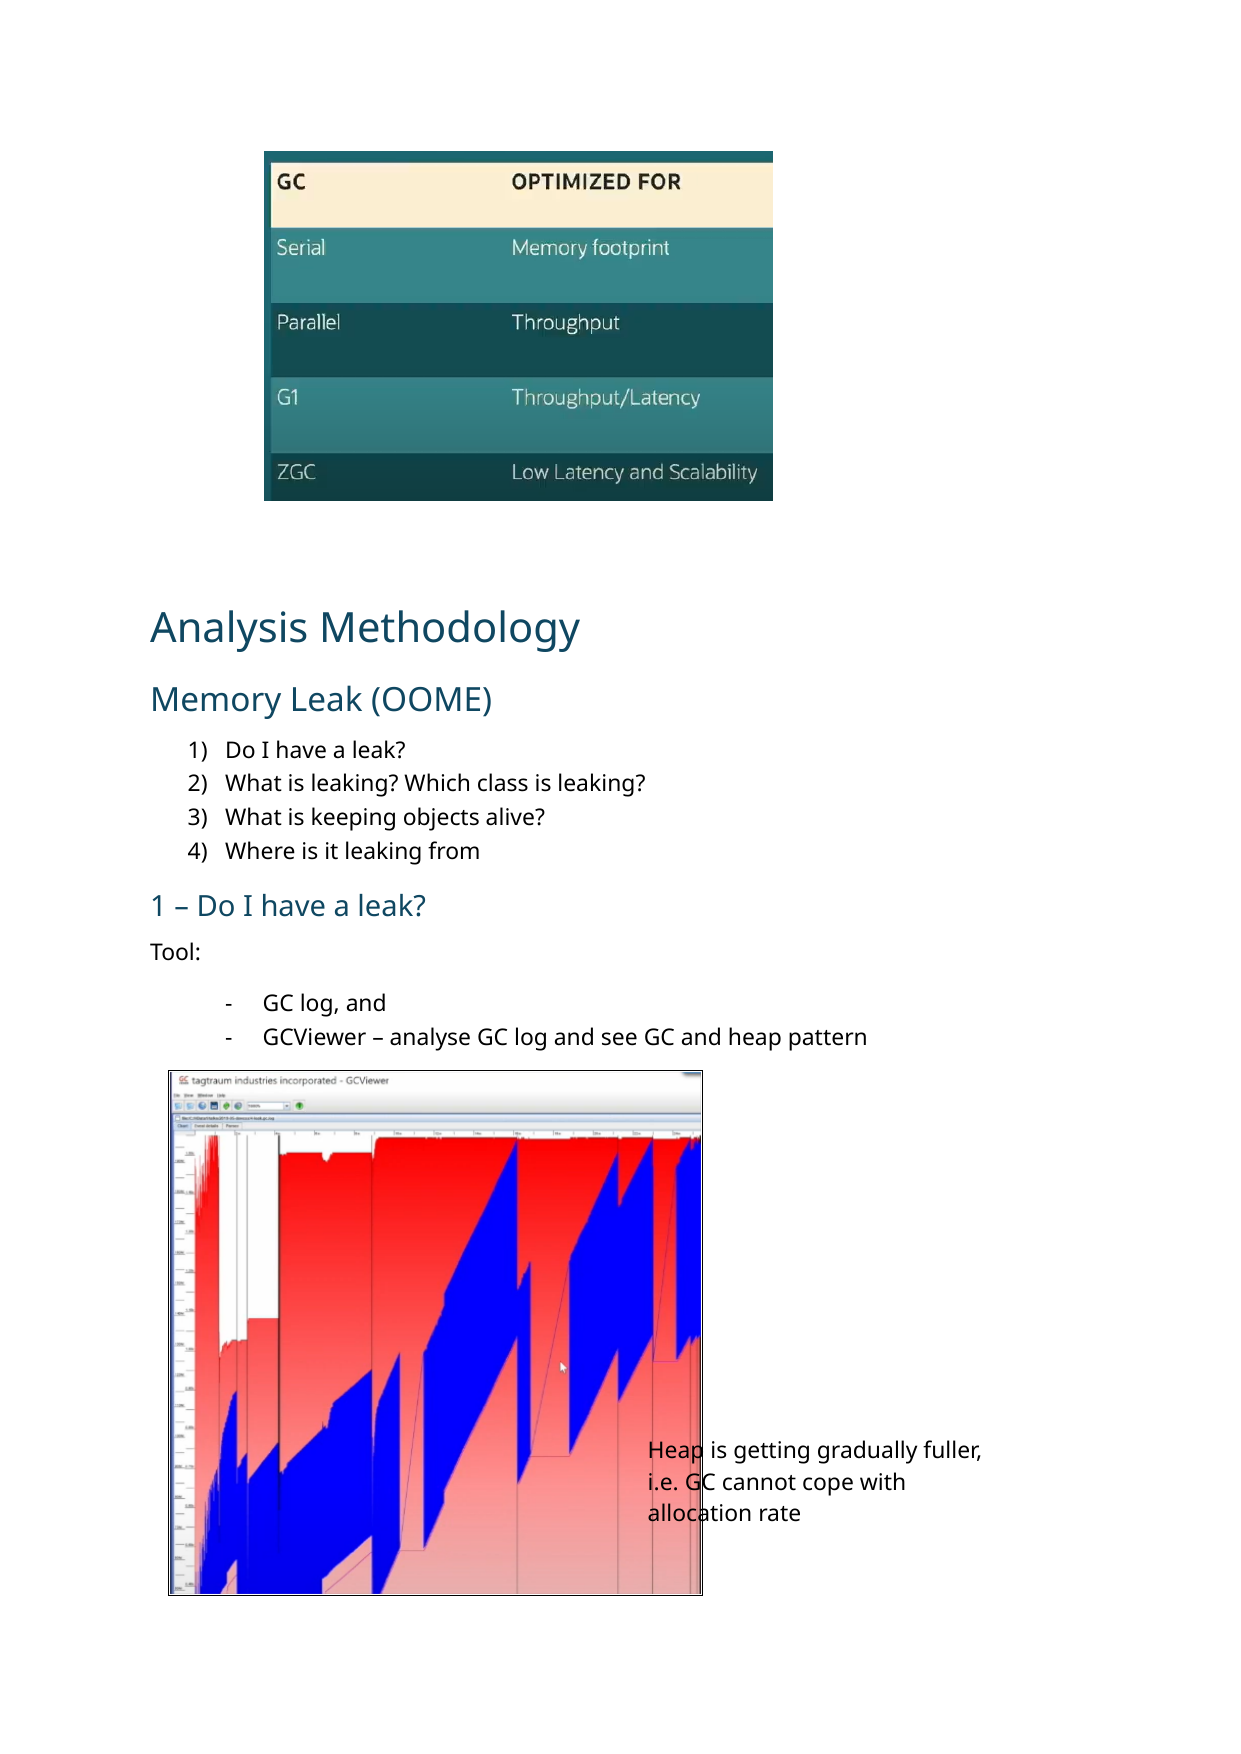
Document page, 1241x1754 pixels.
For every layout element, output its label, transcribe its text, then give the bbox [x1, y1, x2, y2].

list Do I have a leak? [187, 733, 1090, 765]
list Where is it leaking from [187, 835, 1090, 866]
list What is leaking? Which class is leaking? [187, 767, 1090, 798]
subtitle 1 – Do I have a leak? [150, 885, 1090, 925]
subtitle Analysis Methodology [150, 598, 1090, 655]
list GC log, and [225, 987, 1090, 1018]
picture [169, 1071, 702, 1595]
picture [262, 149, 774, 502]
subtitle Memory Leak (OOME) [150, 676, 1090, 722]
text Tool: [150, 936, 1090, 968]
list What is keeping objects alive? [187, 801, 1090, 832]
list GCViewer – analyse GC log and see GC and heap pattern [225, 1021, 1090, 1052]
picture [694, 1447, 701, 1457]
